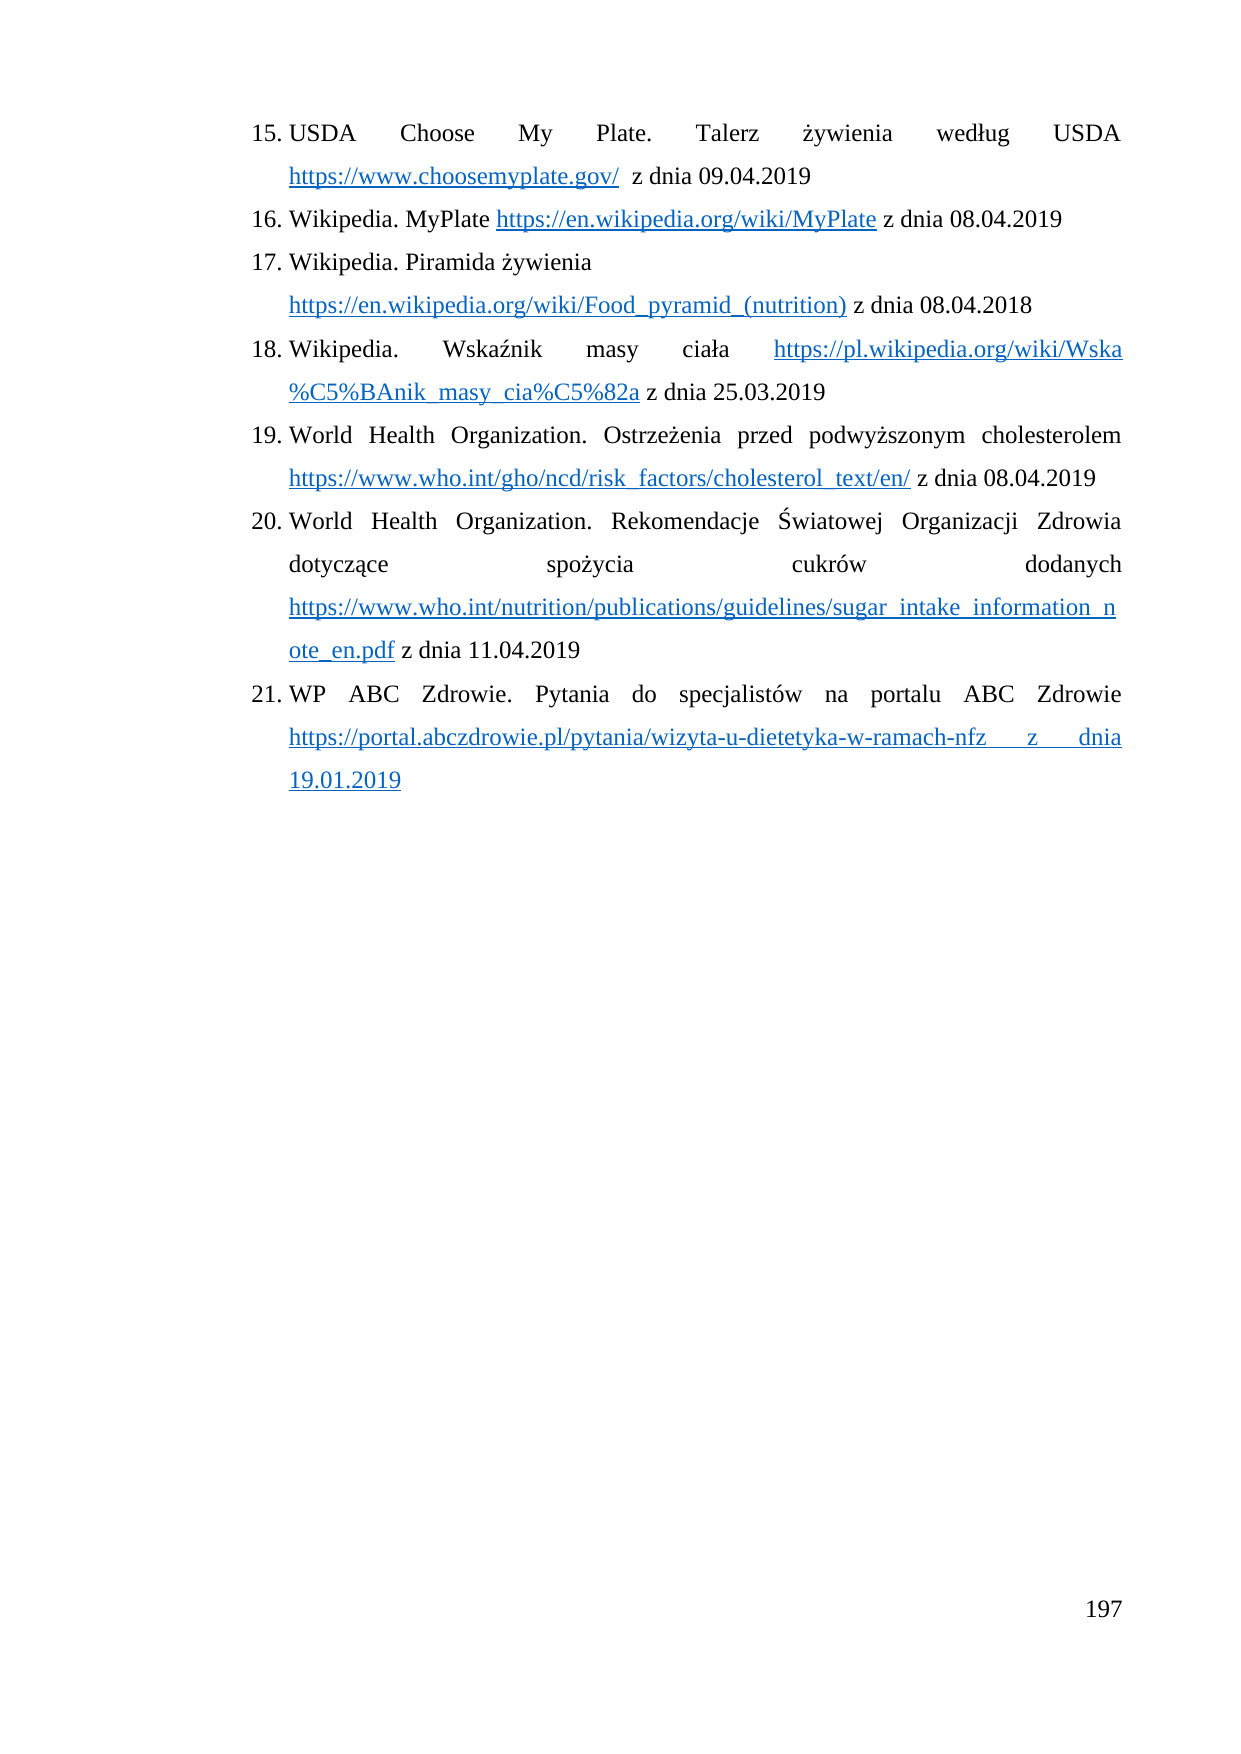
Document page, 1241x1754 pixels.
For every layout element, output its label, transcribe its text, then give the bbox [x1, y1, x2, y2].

list Wikipedia. MyPlate https://en.wikipedia.org/wiki/MyPlate z dnia 08.04.2019 [251, 204, 1122, 233]
list Wikipedia. Wskaźnik masy ciała https://pl.wikipedia.org/wiki/Wska%C5%BAnik_masy_cia%C5%82a z dnia 25.03.2019 [251, 334, 1122, 406]
list WP ABC Zdrowie. Pytania do specjalistów na portalu ABC Zdrowie https://portal.abczdrowie.pl/pytania/wizyta-u-dietetyka-w-ramach-nfz z dnia 19.01.2019 [251, 679, 1122, 794]
list Wikipedia. Piramida żywienia https://en.wikipedia.org/wiki/Food_pyramid_(nutrition) z dnia 08.04.2018 [251, 247, 1122, 319]
list World Health Organization. Rekomendacje Światowej Organizacji Zdrowia dotyczące spożycia cukrów dodanych https://www.who.int/nutrition/publications/guidelines/sugar_intake_information_note_en.pdf z dnia 11.04.2019 [251, 506, 1122, 664]
list USDA Choose My Plate. Talerz żywienia według USDA https://www.choosemyplate.gov/ z dnia 09.04.2019 [251, 118, 1122, 190]
list World Health Organization. Ostrzeżenia przed podwyższonym cholesterolem https://www.who.int/gho/ncd/risk_factors/cholesterol_text/en/ z dnia 08.04.2019 [251, 420, 1122, 492]
